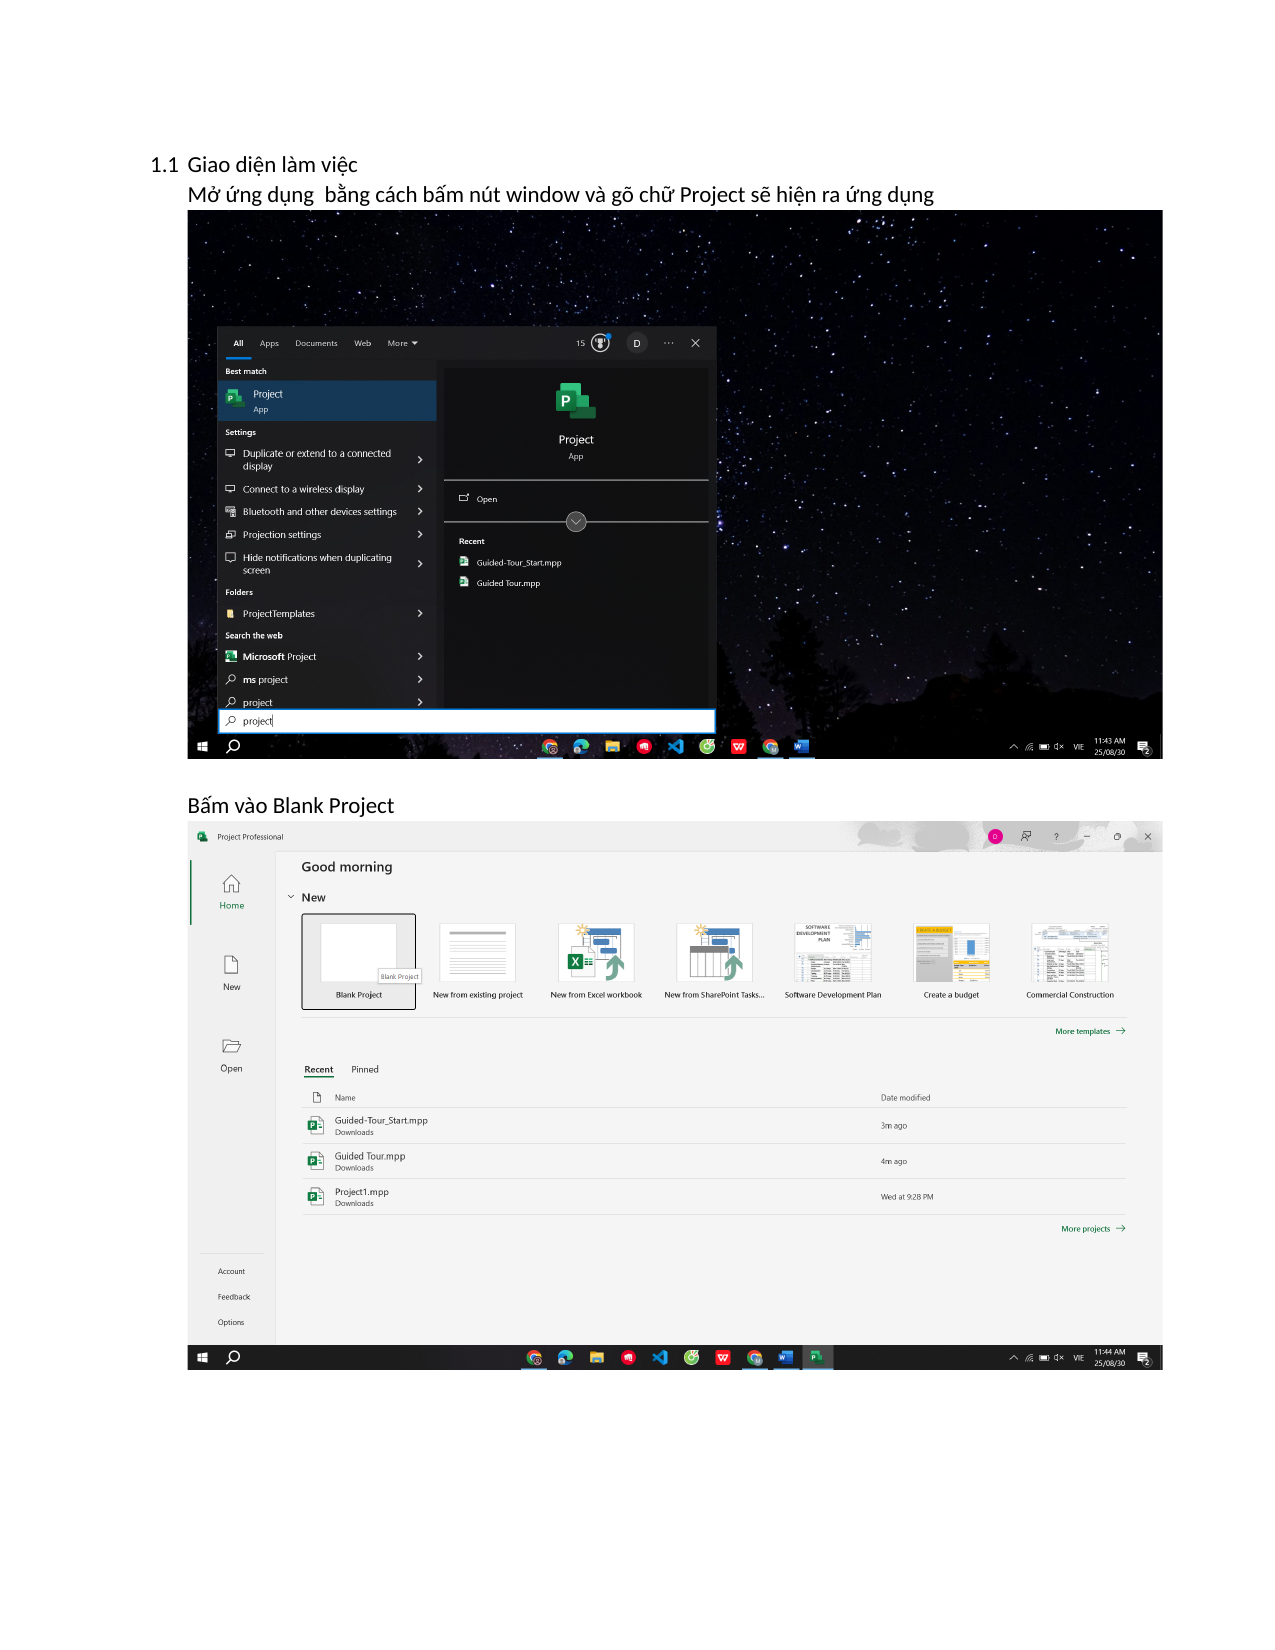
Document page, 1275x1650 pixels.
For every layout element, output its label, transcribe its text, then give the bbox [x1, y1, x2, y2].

picture [187, 210, 1163, 759]
list Giao diện làm việc [150, 150, 1125, 178]
picture [187, 821, 1163, 1370]
list Mở ứng dụng bằng cách bấm nút window và gõ chữ Project sẽ hiện ra ứng dụng [187, 180, 1125, 210]
list Bấm vào Blank Project [187, 791, 1125, 821]
